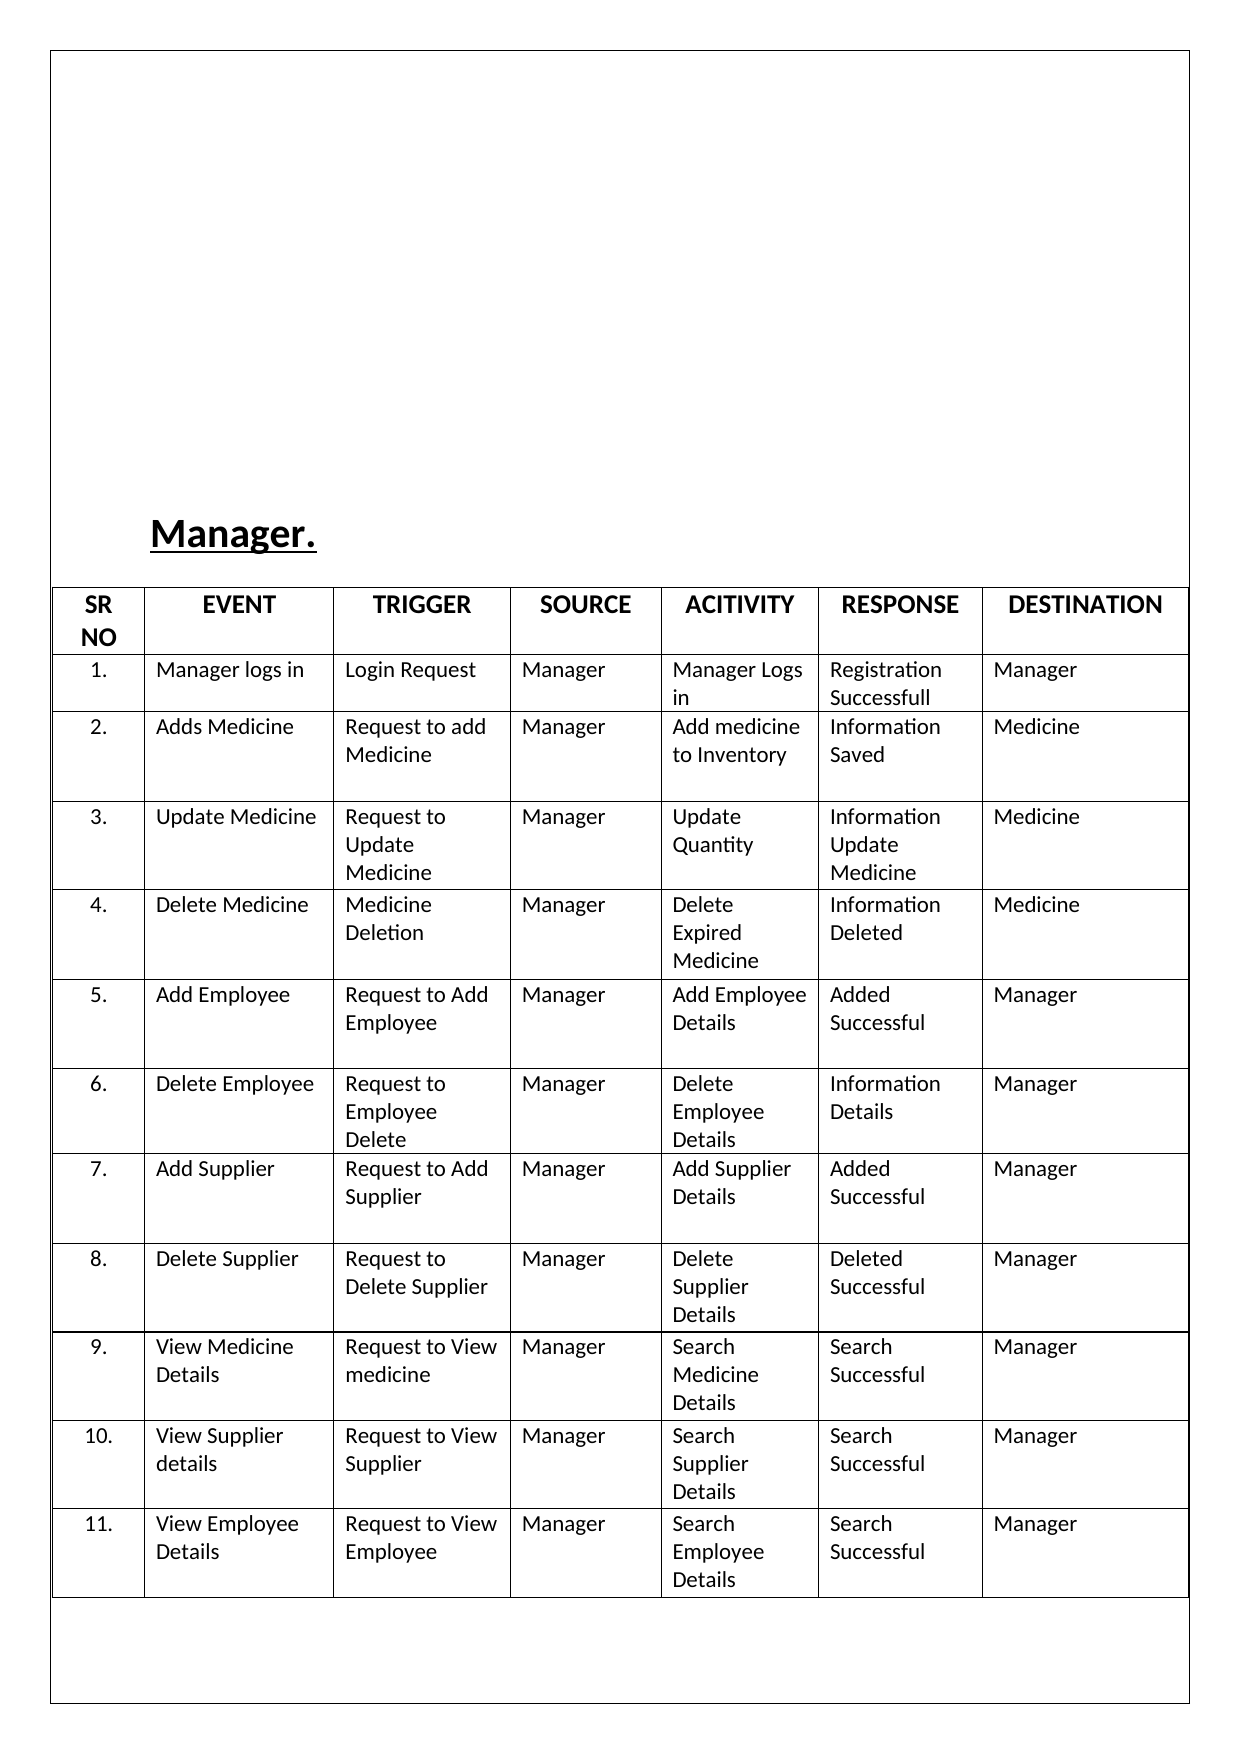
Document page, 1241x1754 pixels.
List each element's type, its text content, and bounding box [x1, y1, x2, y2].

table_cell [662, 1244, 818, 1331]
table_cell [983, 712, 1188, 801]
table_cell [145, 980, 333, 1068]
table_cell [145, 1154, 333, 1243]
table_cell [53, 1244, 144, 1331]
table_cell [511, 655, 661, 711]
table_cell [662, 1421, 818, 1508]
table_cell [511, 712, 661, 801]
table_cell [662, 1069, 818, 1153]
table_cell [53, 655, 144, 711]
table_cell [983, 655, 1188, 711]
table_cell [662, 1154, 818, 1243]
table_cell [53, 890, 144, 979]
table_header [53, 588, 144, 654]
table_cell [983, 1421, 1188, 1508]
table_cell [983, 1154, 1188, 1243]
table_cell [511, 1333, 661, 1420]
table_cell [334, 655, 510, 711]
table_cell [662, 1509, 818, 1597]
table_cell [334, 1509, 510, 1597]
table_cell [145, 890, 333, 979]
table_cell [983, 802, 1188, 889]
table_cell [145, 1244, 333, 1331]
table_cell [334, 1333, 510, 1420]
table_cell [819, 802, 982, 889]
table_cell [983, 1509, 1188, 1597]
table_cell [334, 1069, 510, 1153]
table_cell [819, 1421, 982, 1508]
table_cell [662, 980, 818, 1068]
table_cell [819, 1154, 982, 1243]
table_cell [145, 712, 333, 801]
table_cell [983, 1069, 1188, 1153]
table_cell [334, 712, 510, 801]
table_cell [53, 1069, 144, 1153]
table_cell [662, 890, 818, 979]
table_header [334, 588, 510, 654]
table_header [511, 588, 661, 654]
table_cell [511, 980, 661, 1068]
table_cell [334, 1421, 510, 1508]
text Manager. [150, 507, 1090, 558]
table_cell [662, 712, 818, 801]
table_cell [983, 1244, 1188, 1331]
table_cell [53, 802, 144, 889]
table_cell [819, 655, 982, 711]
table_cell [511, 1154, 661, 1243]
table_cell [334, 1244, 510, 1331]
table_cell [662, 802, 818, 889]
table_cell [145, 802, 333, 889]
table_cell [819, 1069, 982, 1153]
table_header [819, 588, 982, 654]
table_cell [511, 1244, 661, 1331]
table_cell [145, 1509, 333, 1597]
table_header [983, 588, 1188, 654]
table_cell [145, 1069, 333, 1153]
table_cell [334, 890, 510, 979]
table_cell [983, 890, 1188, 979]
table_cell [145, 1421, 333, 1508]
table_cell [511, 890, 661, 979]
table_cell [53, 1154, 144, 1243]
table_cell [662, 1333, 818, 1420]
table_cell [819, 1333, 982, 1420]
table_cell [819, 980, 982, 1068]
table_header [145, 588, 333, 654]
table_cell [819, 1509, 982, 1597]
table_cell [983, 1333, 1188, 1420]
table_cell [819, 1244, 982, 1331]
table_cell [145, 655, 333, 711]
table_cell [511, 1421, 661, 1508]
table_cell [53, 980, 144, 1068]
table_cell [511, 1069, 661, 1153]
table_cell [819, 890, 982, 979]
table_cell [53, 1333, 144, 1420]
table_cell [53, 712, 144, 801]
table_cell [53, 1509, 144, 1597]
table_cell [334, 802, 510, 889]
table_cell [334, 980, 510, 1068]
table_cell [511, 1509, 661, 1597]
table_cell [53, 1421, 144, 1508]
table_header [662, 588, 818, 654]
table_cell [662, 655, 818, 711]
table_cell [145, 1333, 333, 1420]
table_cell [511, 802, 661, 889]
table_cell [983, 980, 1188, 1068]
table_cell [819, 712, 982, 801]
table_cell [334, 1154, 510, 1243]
